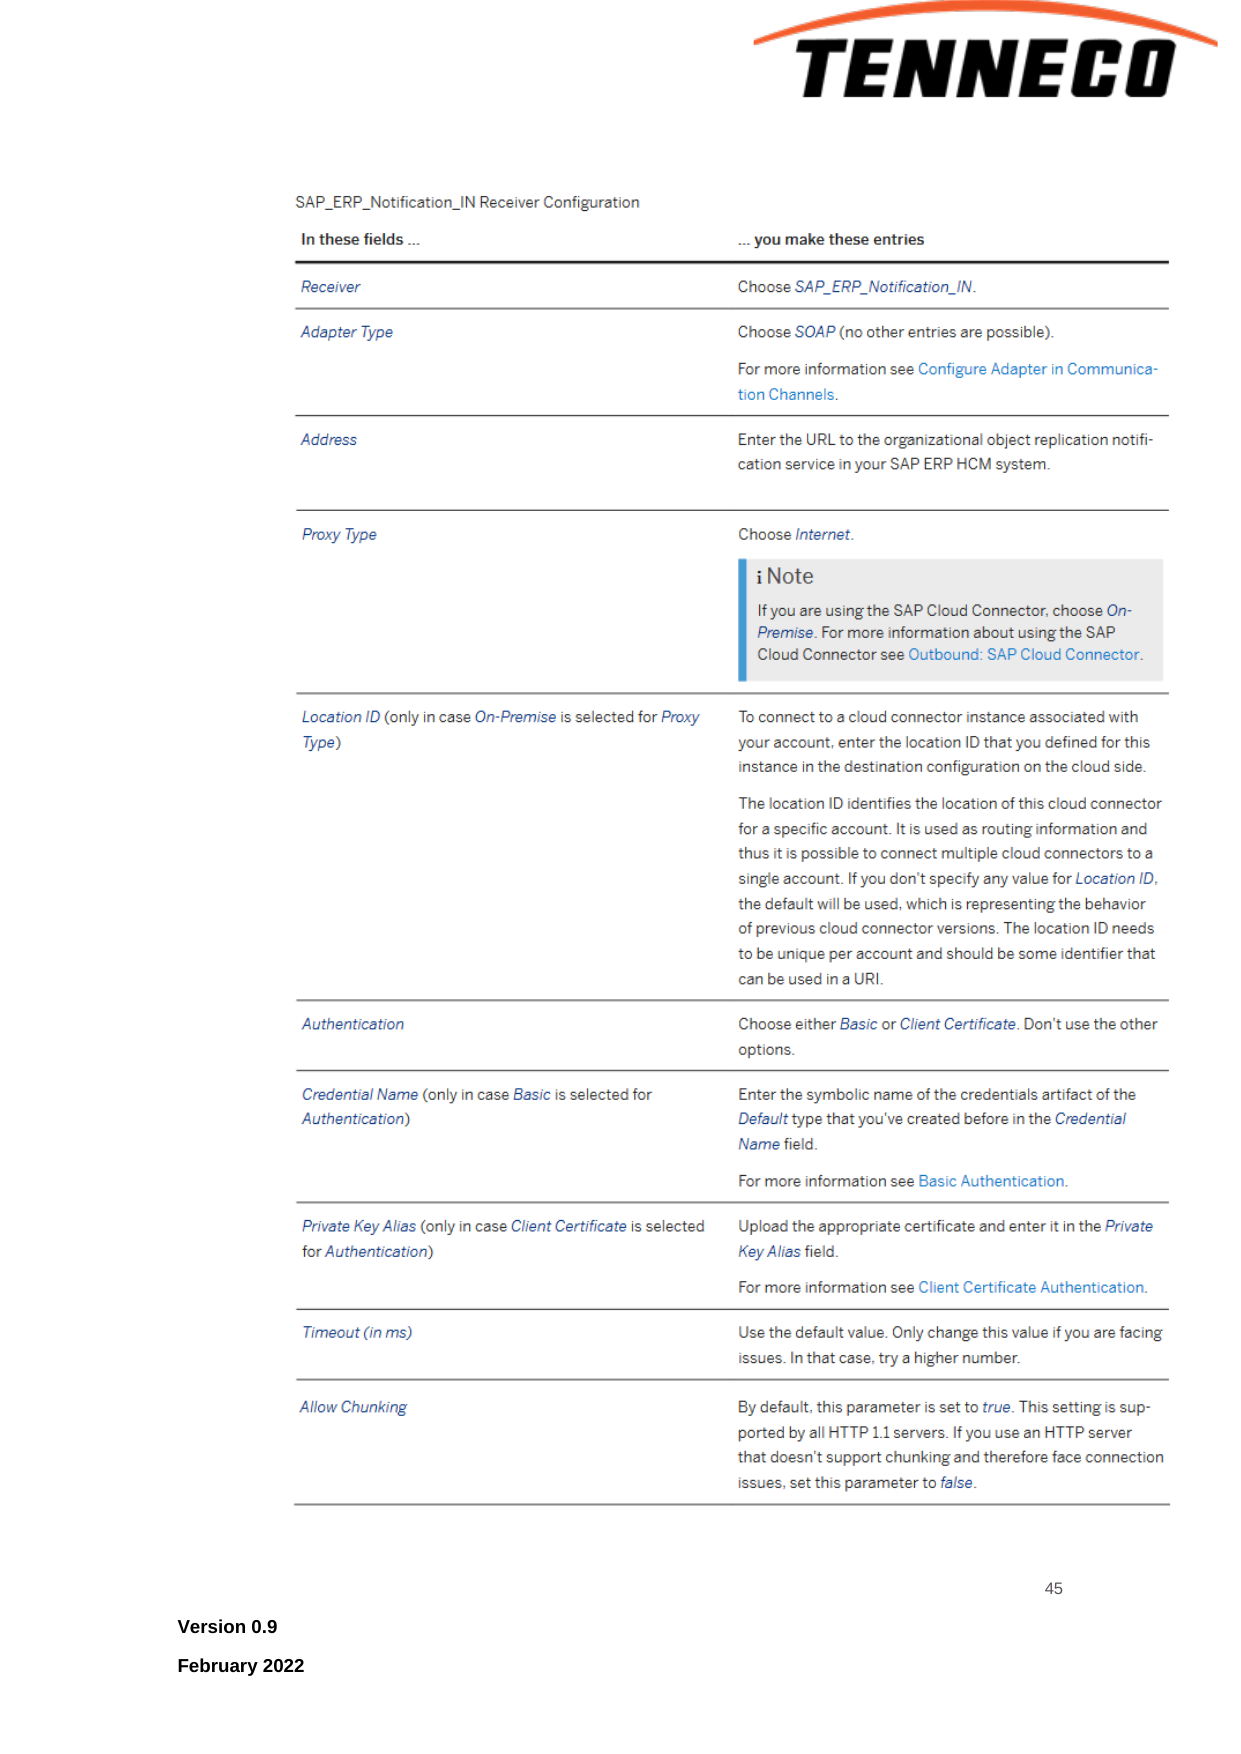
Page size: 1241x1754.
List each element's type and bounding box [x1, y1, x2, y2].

picture [752, 0, 1217, 96]
picture [289, 504, 1176, 1384]
picture [289, 1388, 1176, 1509]
picture [289, 188, 1176, 481]
